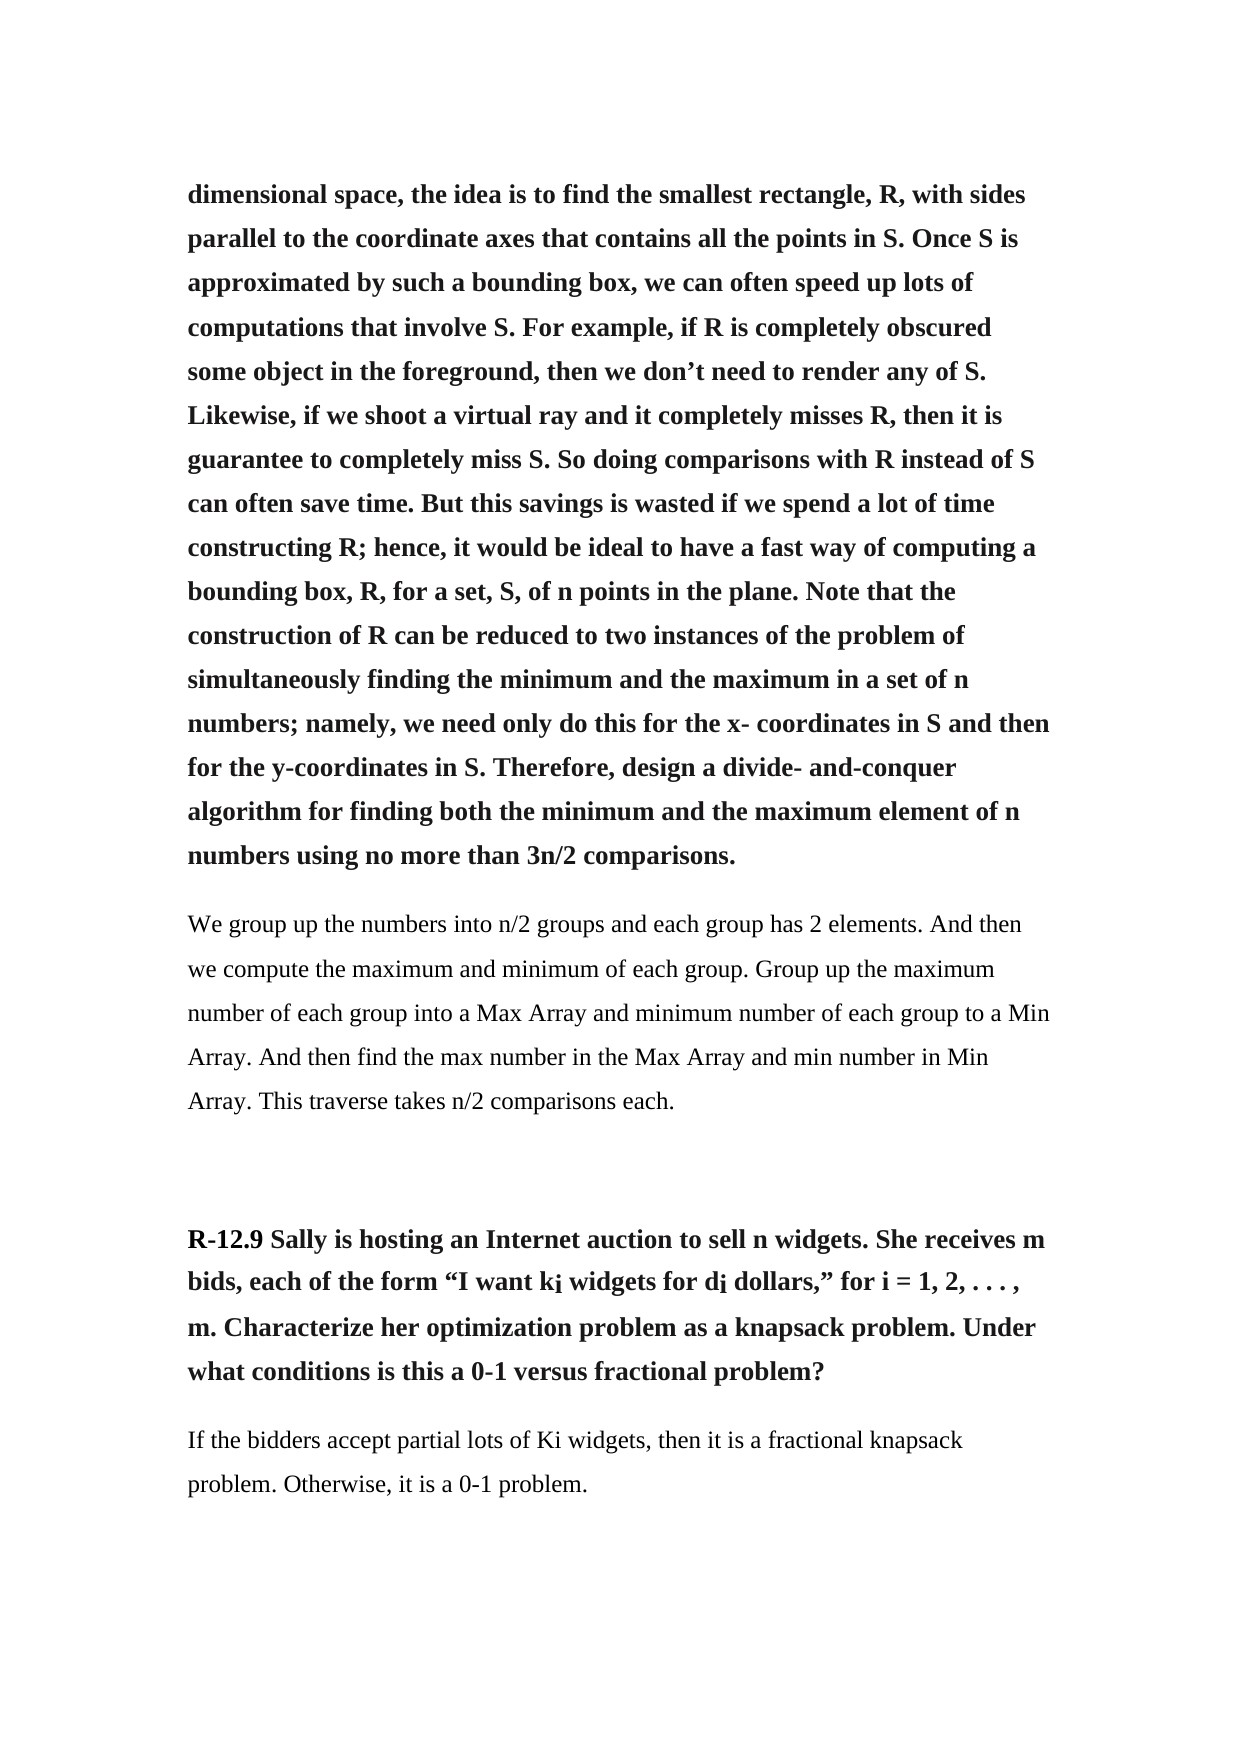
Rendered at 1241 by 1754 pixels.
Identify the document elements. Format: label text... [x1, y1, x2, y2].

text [187, 172, 1053, 877]
text If the bidders accept partial lots of Ki widgets, then it is a fractional knapsack problem. Otherwise, it is a 0-1 problem. [187, 1418, 1053, 1506]
text R-12.9 Sally is hosting an Internet auction to sell n widgets. She receives m bids, each of the form “I want ki widgets for di dollars,” for i = 1, 2, . . . , m. Characterize her optimization problem as a knapsack problem. Under what conditions is this a 0-1 versus fractional problem? [187, 1216, 1053, 1393]
text We group up the numbers into n/2 groups and each group has 2 elements. And then we compute the maximum and minimum of each group. Group up the maximum number of each group into a Max Array and minimum number of each group to a Min Array. And then find the max number in the Max Array and min number in Min Array. This traverse takes n/2 comparisons each. [187, 902, 1053, 1122]
